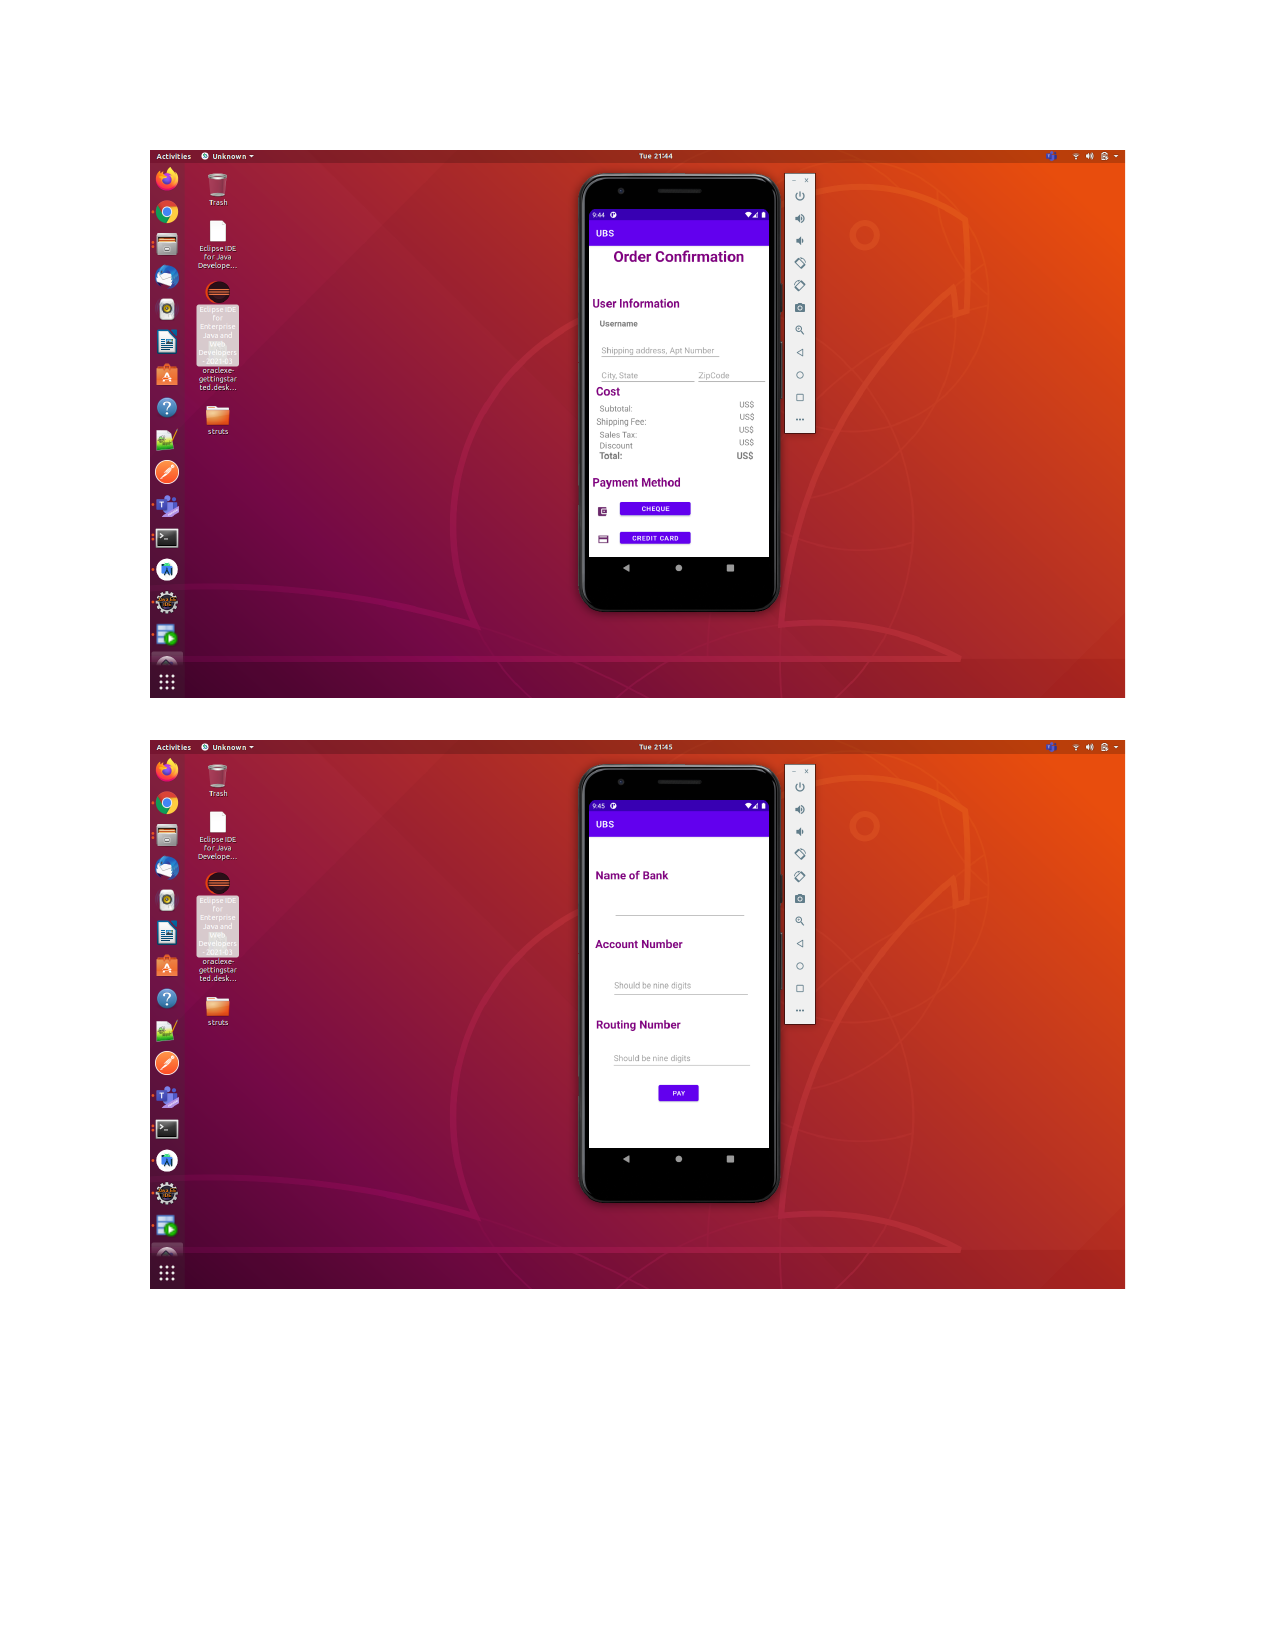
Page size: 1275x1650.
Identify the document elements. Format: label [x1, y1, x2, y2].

picture [150, 150, 1125, 698]
picture [150, 740, 1125, 1289]
